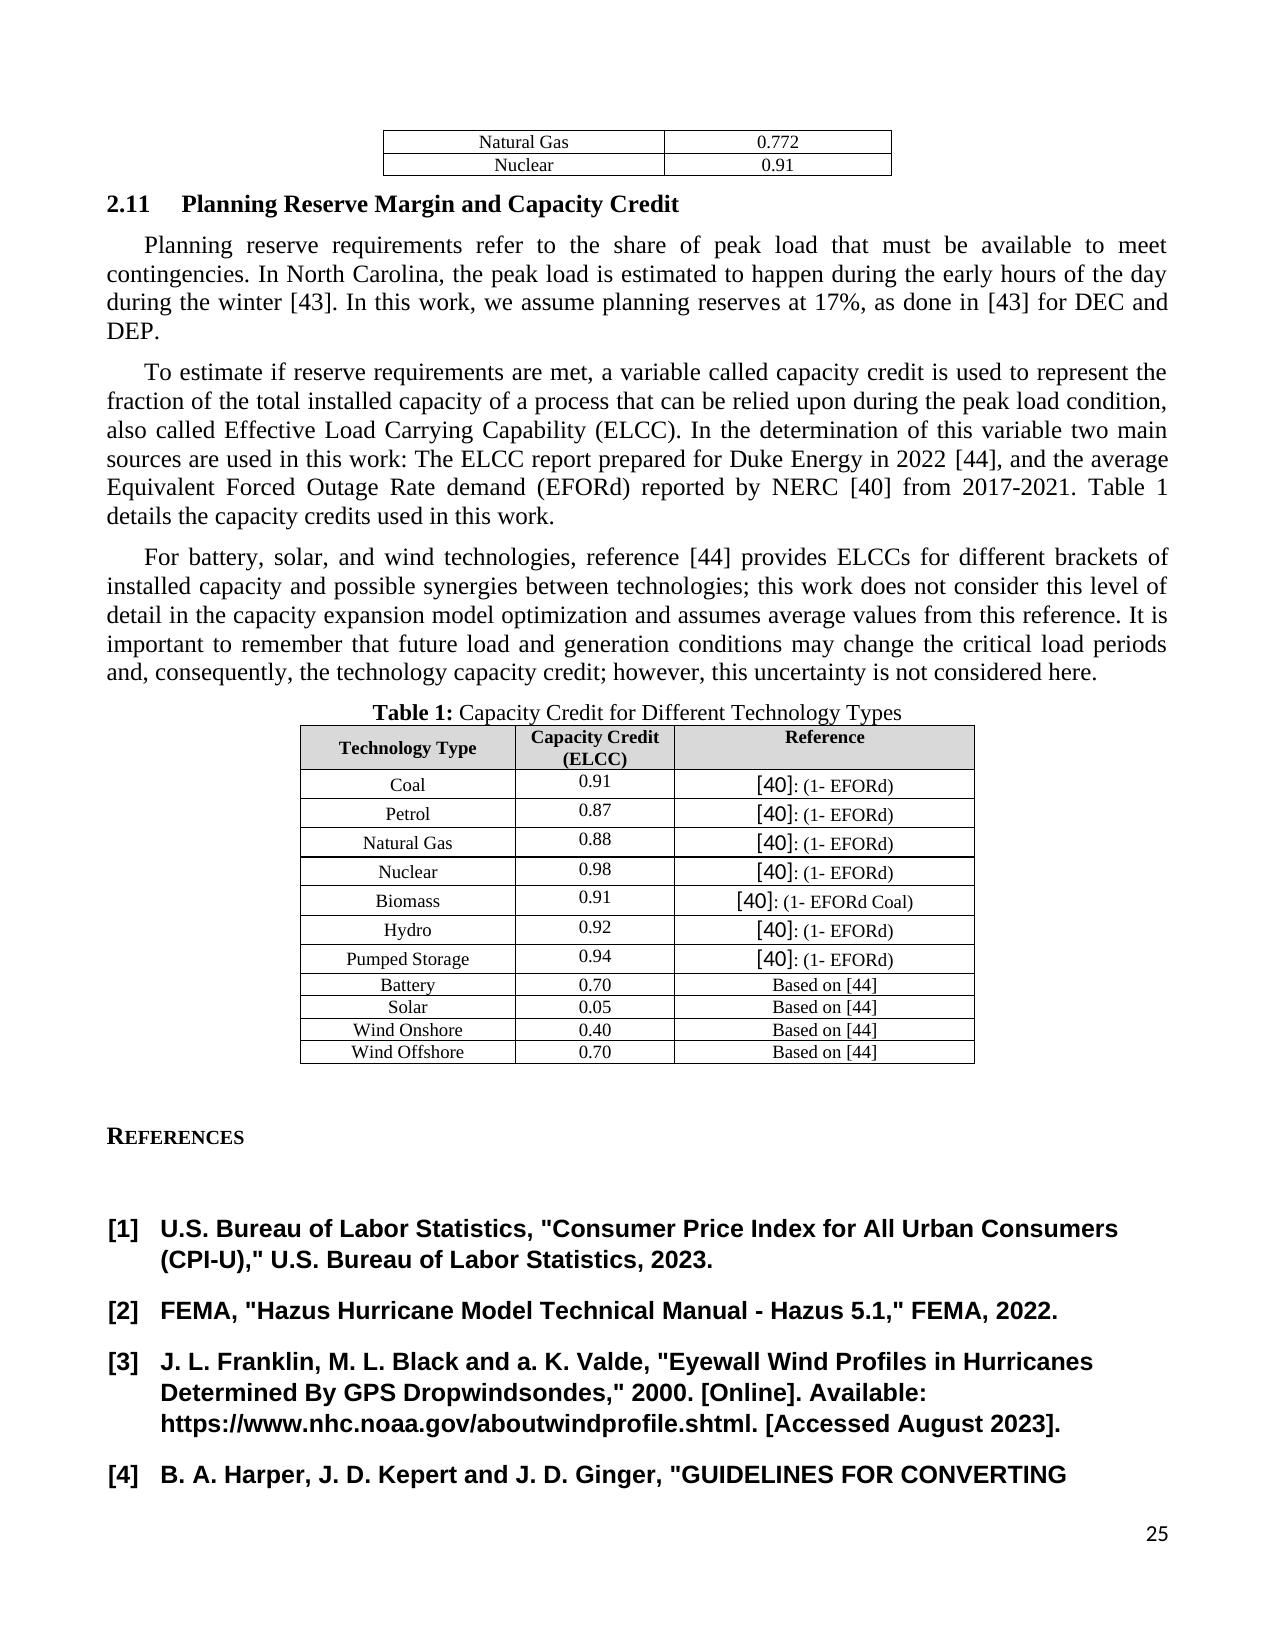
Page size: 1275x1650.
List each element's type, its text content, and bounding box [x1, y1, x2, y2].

text Planning reserve requirements refer to the share of peak load that must be available to meet contingencies. In North Carolina, the peak load is estimated to happen during the early hours of the day during the winter . In this work, we assume planning reserves at 17%, as done in for DEC and DEP. [106, 230, 1169, 345]
table_header Technology Type [301, 726, 515, 769]
list Planning Reserve Margin and Capacity Credit [106, 189, 1169, 217]
table_cell Solar [301, 996, 515, 1018]
table_cell : (1- EFORd) [675, 770, 974, 798]
table_cell 0.98 [516, 858, 674, 885]
table_cell : (1- EFORd) [675, 945, 974, 973]
table_cell Petrol [301, 799, 515, 827]
table_cell 0.91 [516, 886, 674, 914]
table_cell 0.772 [665, 131, 891, 152]
table_cell Nuclear [301, 858, 515, 885]
table_cell : (1- EFORd) [675, 799, 974, 827]
table_header Capacity Credit (ELCC) [516, 726, 674, 769]
table_cell Based on [675, 996, 974, 1018]
table_cell 0.88 [516, 828, 674, 856]
table_cell : (1- EFORd) [675, 916, 974, 943]
table_cell Nuclear [384, 154, 664, 175]
table_cell Battery [301, 974, 515, 995]
table_cell Pumped Storage [301, 945, 515, 973]
text For battery, solar, and wind technologies, reference provides ELCCs for different brackets of installed capacity and possible synergies between technologies; this work does not consider this level of detail in the capacity expansion model optimization and assumes average values from this reference. It is important to remember that future load and generation conditions may change the critical load periods and, consequently, the technology capacity credit; however, this uncertainty is not considered here. [106, 542, 1169, 686]
table_cell 0.05 [516, 996, 674, 1018]
table_cell 0.70 [516, 974, 674, 995]
table_cell 0.40 [516, 1019, 674, 1040]
table_cell Wind Onshore [301, 1019, 515, 1040]
table_cell Natural Gas [384, 131, 664, 152]
table_cell 0.70 [516, 1041, 674, 1063]
table_cell Based on [675, 1019, 974, 1040]
table_cell 0.94 [516, 945, 674, 973]
table_cell 0.87 [516, 799, 674, 827]
table_cell Based on [675, 974, 974, 995]
table_cell 0.92 [516, 916, 674, 943]
table_cell Based on [675, 1041, 974, 1063]
text To estimate if reserve requirements are met, a variable called capacity credit is used to represent the fraction of the total installed capacity of a process that can be relied upon during the peak load condition, also called Effective Load Carrying Capability (ELCC). In the determination of this variable two main sources are used in this work: The ELCC report prepared for Duke Energy in 2022 , and the average Equivalent Forced Outage Rate demand (EFORd) reported by NERC from 2017-2021. Table 1 details the capacity credits used in this work. [106, 357, 1169, 530]
table_cell Wind Offshore [301, 1041, 515, 1063]
table_cell : (1- EFORd) [675, 828, 974, 856]
table_cell Biomass [301, 886, 515, 914]
table_cell Natural Gas [301, 828, 515, 856]
table_cell 0.91 [516, 770, 674, 798]
table_cell 0.91 [665, 154, 891, 175]
text Table 1: Capacity Credit for Different Technology Types [106, 699, 1169, 725]
table_cell Coal [301, 770, 515, 798]
table_cell : (1- EFORd Coal) [675, 886, 974, 914]
table_cell : (1- EFORd) [675, 858, 974, 885]
table_cell Hydro [301, 916, 515, 943]
table_header Reference [675, 726, 974, 769]
